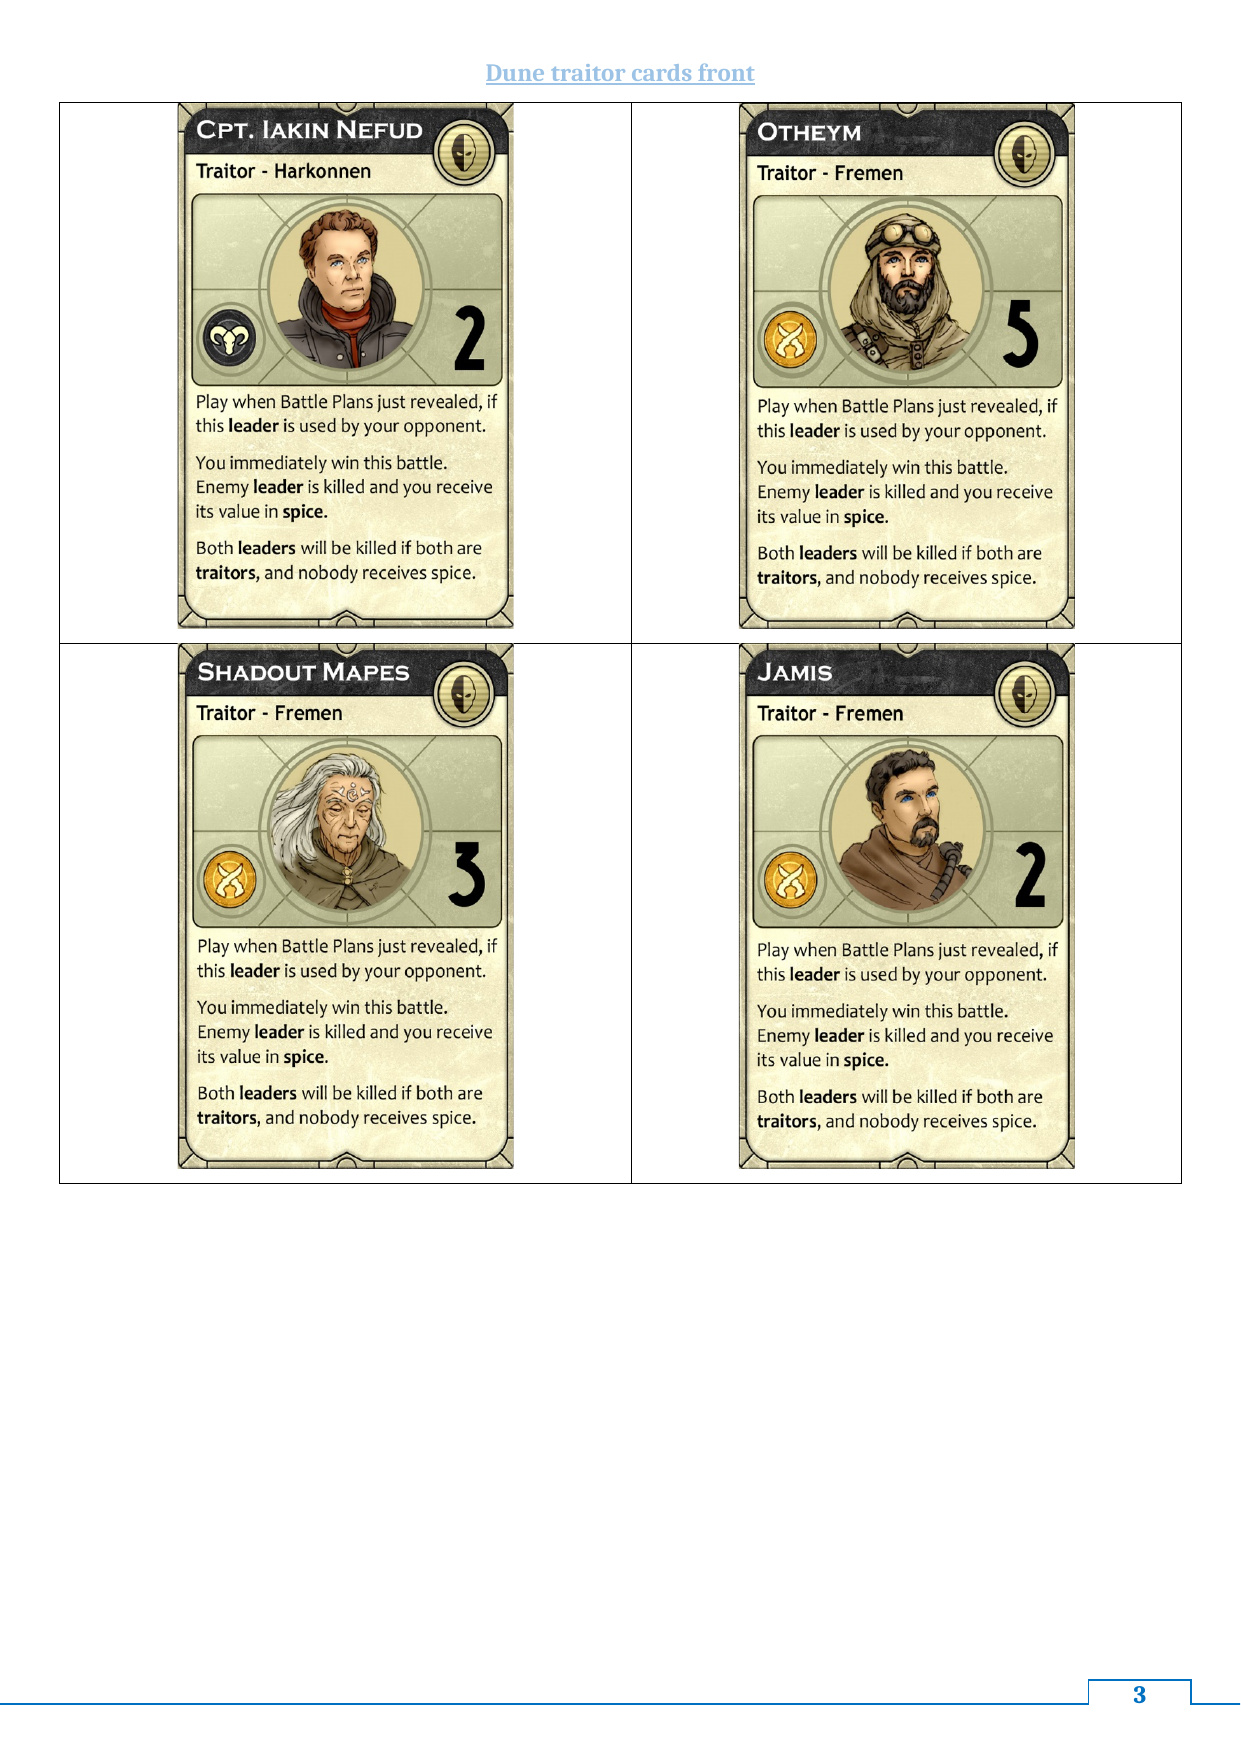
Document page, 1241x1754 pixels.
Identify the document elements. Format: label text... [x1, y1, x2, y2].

picture [177, 643, 514, 1169]
table_header [60, 103, 631, 642]
subtitle Dune traitor cards front [59, 59, 1181, 88]
table_cell [632, 644, 1181, 1183]
table_header [632, 103, 1181, 642]
table_cell [60, 644, 631, 1183]
picture [738, 643, 1075, 1169]
picture [738, 103, 1075, 629]
picture [177, 103, 514, 629]
